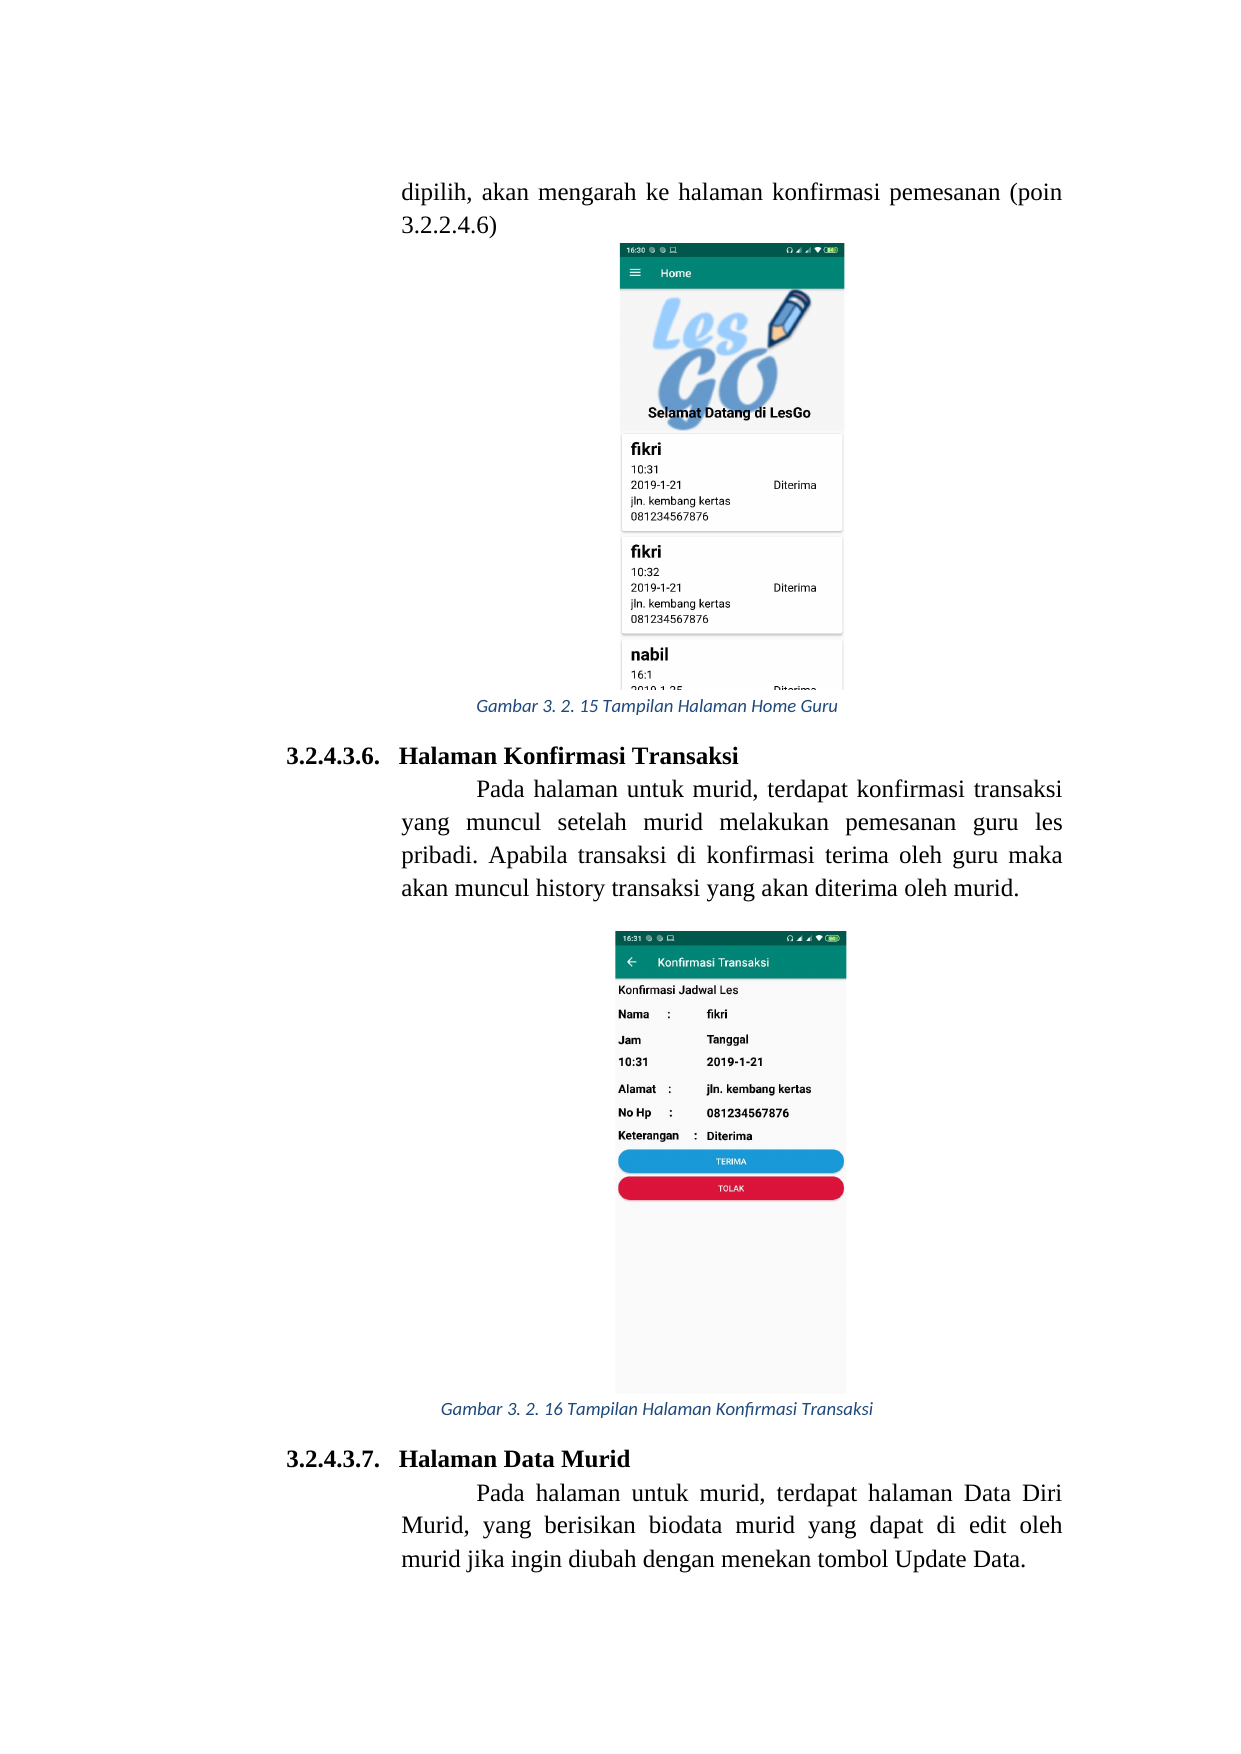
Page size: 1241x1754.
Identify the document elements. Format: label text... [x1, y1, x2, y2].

picture [619, 243, 845, 690]
text Gambar 3. 2. 15 Tampilan Halaman Home Guru [251, 694, 1063, 717]
list Halaman Data Murid [286, 1444, 1063, 1473]
text Pada halaman untuk murid, terdapat konfirmasi transaksi yang muncul setelah murid melakukan pemesanan guru les pribadi. Apabila transaksi di konfirmasi terima oleh guru maka akan muncul history transaksi yang akan diterima oleh murid. [401, 774, 1063, 902]
text Gambar 3. 2. 16 Tampilan Halaman Konfirmasi Transaksi [251, 1397, 1063, 1420]
text Pada halaman untuk murid, terdapat halaman Data Diri Murid, yang berisikan biodata murid yang dapat di edit oleh murid jika ingin diubah dengan menekan tombol Update Data. [401, 1478, 1063, 1572]
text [401, 177, 1063, 239]
list Halaman Konfirmasi Transaksi [286, 741, 1063, 770]
picture [615, 931, 847, 1394]
